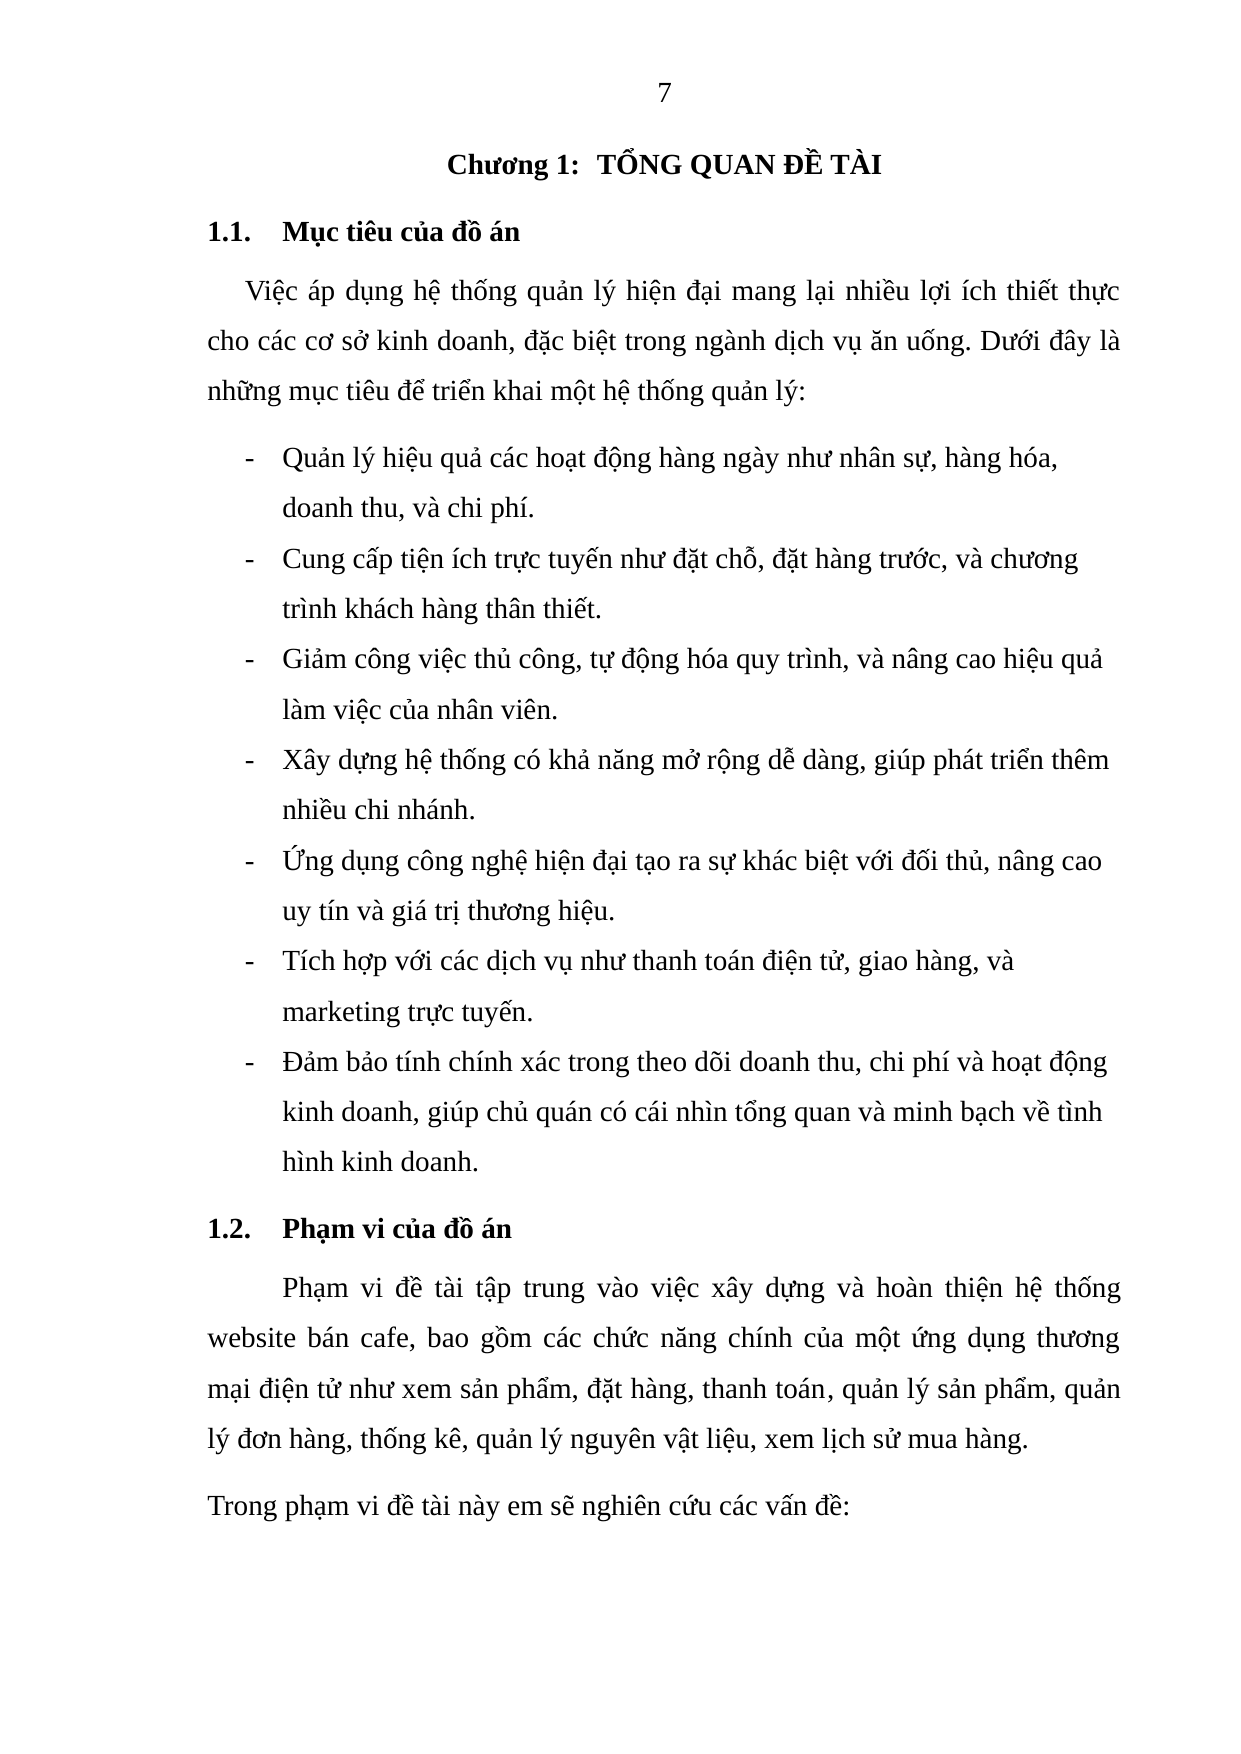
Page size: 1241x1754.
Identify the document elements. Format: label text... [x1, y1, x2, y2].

subtitle TỔNG QUAN ĐỀ TÀI [207, 147, 1122, 181]
text Việc áp dụng hệ thống quản lý hiện đại mang lại nhiều lợi ích thiết thực cho các cơ sở kinh doanh, đặc biệt trong ngành dịch vụ ăn uống. Dưới đây là những mục tiêu để triển khai một hệ thống quản lý: [207, 273, 1122, 407]
list Cung cấp tiện ích trực tuyến như đặt chỗ, đặt hàng trước, và chương trình khách hàng thân thiết. [244, 541, 1122, 625]
list Đảm bảo tính chính xác trong theo dõi doanh thu, chi phí và hoạt động kinh doanh, giúp chủ quán có cái nhìn tổng quan và minh bạch về tình hình kinh doanh. [244, 1044, 1122, 1178]
list Tích hợp với các dịch vụ như thanh toán điện tử, giao hàng, và marketing trực tuyến. [244, 943, 1122, 1027]
list Xây dựng hệ thống có khả năng mở rộng dễ dàng, giúp phát triển thêm nhiều chi nhánh. [244, 742, 1122, 826]
list Ứng dụng công nghệ hiện đại tạo ra sự khác biệt với đối thủ, nâng cao uy tín và giá trị thương hiệu. [244, 843, 1122, 927]
subtitle Mục tiêu của đồ án [207, 214, 1122, 247]
text Phạm vi đề tài tập trung vào việc xây dựng và hoàn thiện hệ thống website bán cafe, bao gồm các chức năng chính của một ứng dụng thương mại điện tử như xem sản phẩm, đặt hàng, thanh toán, quản lý sản phẩm, quản lý đơn hàng, thống kê, quản lý nguyên vật liệu, xem lịch sử mua hàng. [207, 1270, 1122, 1455]
list Quản lý hiệu quả các hoạt động hàng ngày như nhân sự, hàng hóa, doanh thu, và chi phí. [244, 440, 1122, 524]
subtitle Phạm vi của đồ án [207, 1212, 1122, 1245]
list Giảm công việc thủ công, tự động hóa quy trình, và nâng cao hiệu quả làm việc của nhân viên. [244, 641, 1122, 725]
text Trong phạm vi đề tài này em sẽ nghiên cứu các vấn đề: [207, 1488, 1122, 1522]
